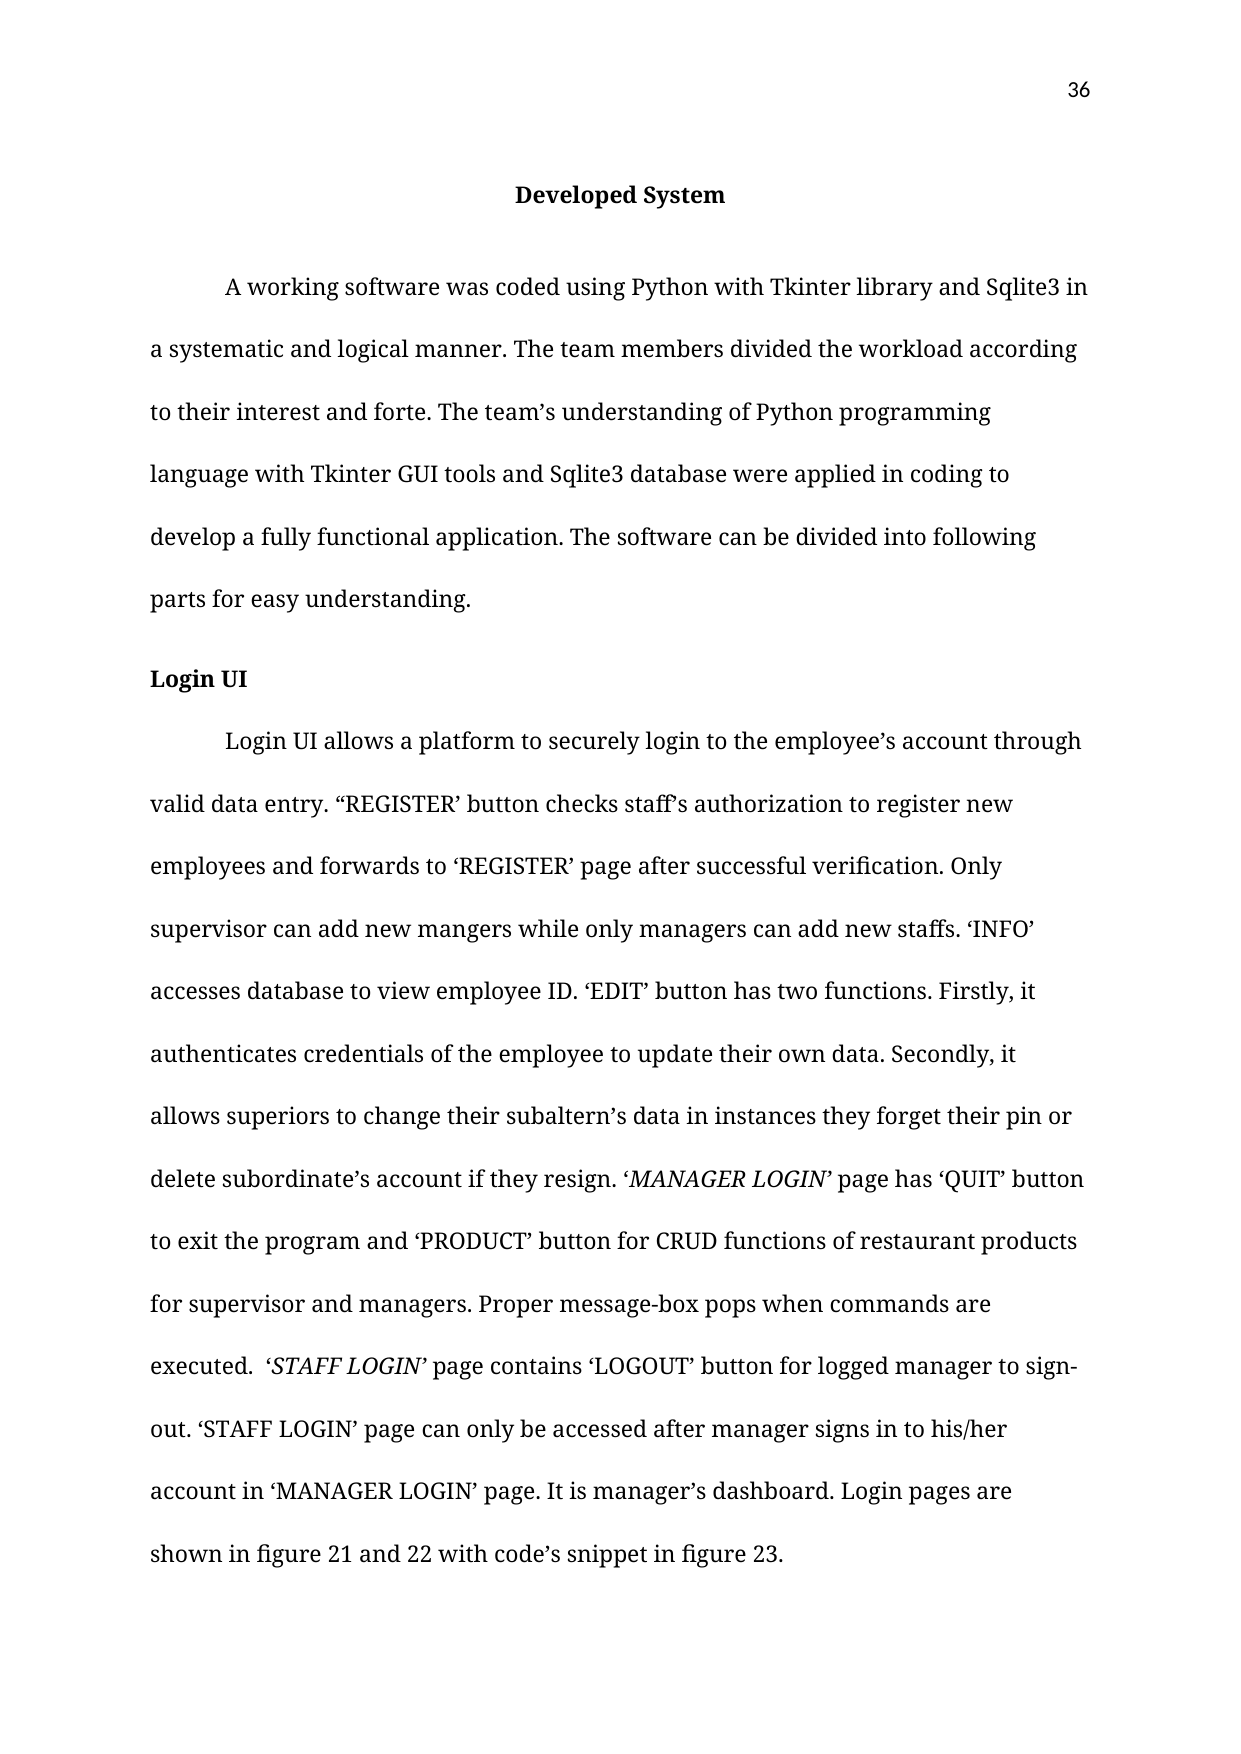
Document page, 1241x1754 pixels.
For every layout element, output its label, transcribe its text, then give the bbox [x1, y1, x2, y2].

subtitle Login UI [150, 662, 1090, 694]
text A working software was coded using Python with Tkinter library and Sqlite3 in a systematic and logical manner. The team members divided the workload according to their interest and forte. The team’s understanding of Python programming language with Tkinter GUI tools and Sqlite3 database were applied in coding to develop a fully functional application. The software can be divided into following parts for easy understanding. [150, 271, 1090, 614]
text Login UI allows a platform to securely login to the employee’s account through valid data entry. “REGISTER’ button checks staff’s authorization to register new employees and forwards to ‘REGISTER’ page after successful verification. Only supervisor can add new mangers while only managers can add new staffs. ‘INFO’ accesses database to view employee ID. ‘EDIT’ button has two functions. Firstly, it authenticates credentials of the employee to update their own data. Secondly, it allows superiors to change their subaltern’s data in instances they forget their pin or delete subordinate’s account if they resign. ‘MANAGER LOGIN’ page has ‘QUIT’ button to exit the program and ‘PRODUCT’ button for CRUD functions of restaurant products for supervisor and managers. Proper message-box pops when commands are executed. ‘STAFF LOGIN’ page contains ‘LOGOUT’ button for logged manager to sign-out. ‘STAFF LOGIN’ page can only be accessed after manager signs in to his/her account in ‘MANAGER LOGIN’ page. It is manager’s dashboard. Login pages are shown in figure 21 and 22 with code’s snippet in figure 23. [150, 725, 1090, 1569]
subtitle Developed System [150, 179, 1090, 210]
